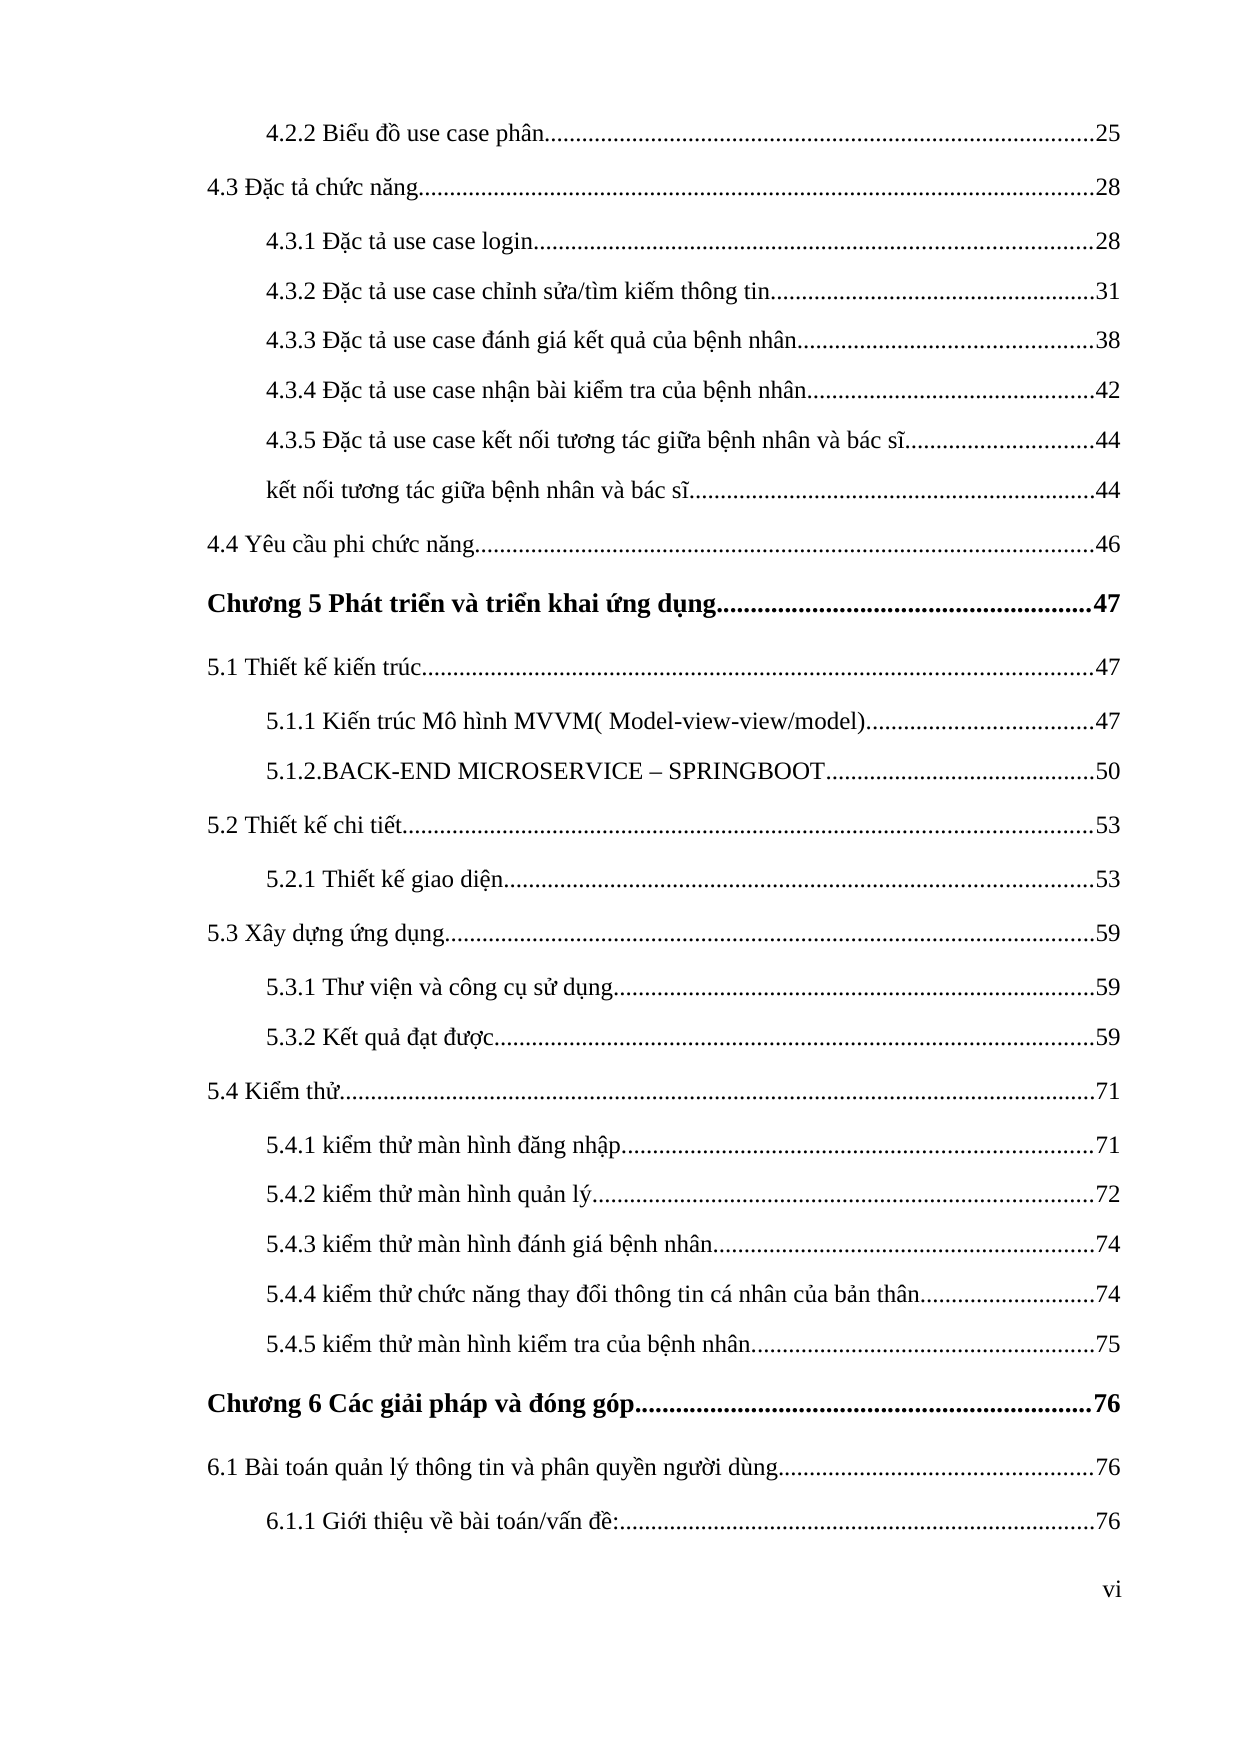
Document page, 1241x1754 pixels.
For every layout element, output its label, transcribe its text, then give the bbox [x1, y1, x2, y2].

text Chương 6 Các giải pháp và đóng góp 76 [207, 1387, 1122, 1418]
text 4.3.3 Đặc tả use case đánh giá kết quả của bệnh nhân. 38 [266, 326, 1122, 354]
text Chương 5 Phát triển và triển khai ứng dụng 47 [207, 587, 1122, 618]
text 5.3.2 Kết quả đạt được 59 [266, 1022, 1122, 1051]
text 5.3.1 Thư viện và công cụ sử dụng 59 [266, 972, 1122, 1001]
text 4.4 Yêu cầu phi chức năng 46 [207, 529, 1122, 558]
text 5.4.3 kiểm thử màn hình đánh giá bệnh nhân. 74 [266, 1229, 1122, 1258]
text 5.2.1 Thiết kế giao diện 53 [266, 864, 1122, 893]
text 4.3.5 Đặc tả use case kết nối tương tác giữa bệnh nhân và bác sĩ 44 [266, 425, 1122, 454]
text 5.1.1 Kiến trúc Mô hình MVVM( Model-view-view/model). 47 [266, 706, 1122, 735]
text 4.3.2 Đặc tả use case chỉnh sửa/tìm kiếm thông tin 31 [266, 276, 1122, 304]
text 5.4.4 kiểm thử chức năng thay đổi thông tin cá nhân của bản thân. 74 [266, 1279, 1122, 1308]
text 5.1 Thiết kế kiến trúc 47 [207, 652, 1122, 681]
text 4.3 Đặc tả chức năng 28 [207, 172, 1122, 201]
text 4.3.4 Đặc tả use case nhận bài kiểm tra của bệnh nhân 42 [266, 375, 1122, 404]
text 5.1.2.BACK-END MICROSERVICE – SPRINGBOOT 50 [266, 756, 1122, 785]
text 5.4.2 kiểm thử màn hình quản lý. 72 [266, 1179, 1122, 1208]
text 6.1.1 Giới thiệu về bài toán/vấn đề: 76 [266, 1506, 1122, 1535]
text 5.4.1 kiểm thử màn hình đăng nhập. 71 [266, 1130, 1122, 1158]
text kết nối tương tác giữa bệnh nhân và bác sĩ 44 [266, 475, 1122, 504]
text 4.3.1 Đặc tả use case login 28 [266, 226, 1122, 255]
text 6.1 Bài toán quản lý thông tin và phân quyền người dùng. 76 [207, 1452, 1122, 1481]
text 5.4.5 kiểm thử màn hình kiểm tra của bệnh nhân. 75 [266, 1329, 1122, 1358]
text 5.3 Xây dựng ứng dụng 59 [207, 918, 1122, 947]
text 5.4 Kiểm thử 71 [207, 1076, 1122, 1104]
text 5.2 Thiết kế chi tiết 53 [207, 810, 1122, 839]
text 4.2.2 Biểu đồ use case phân 25 [266, 118, 1122, 147]
